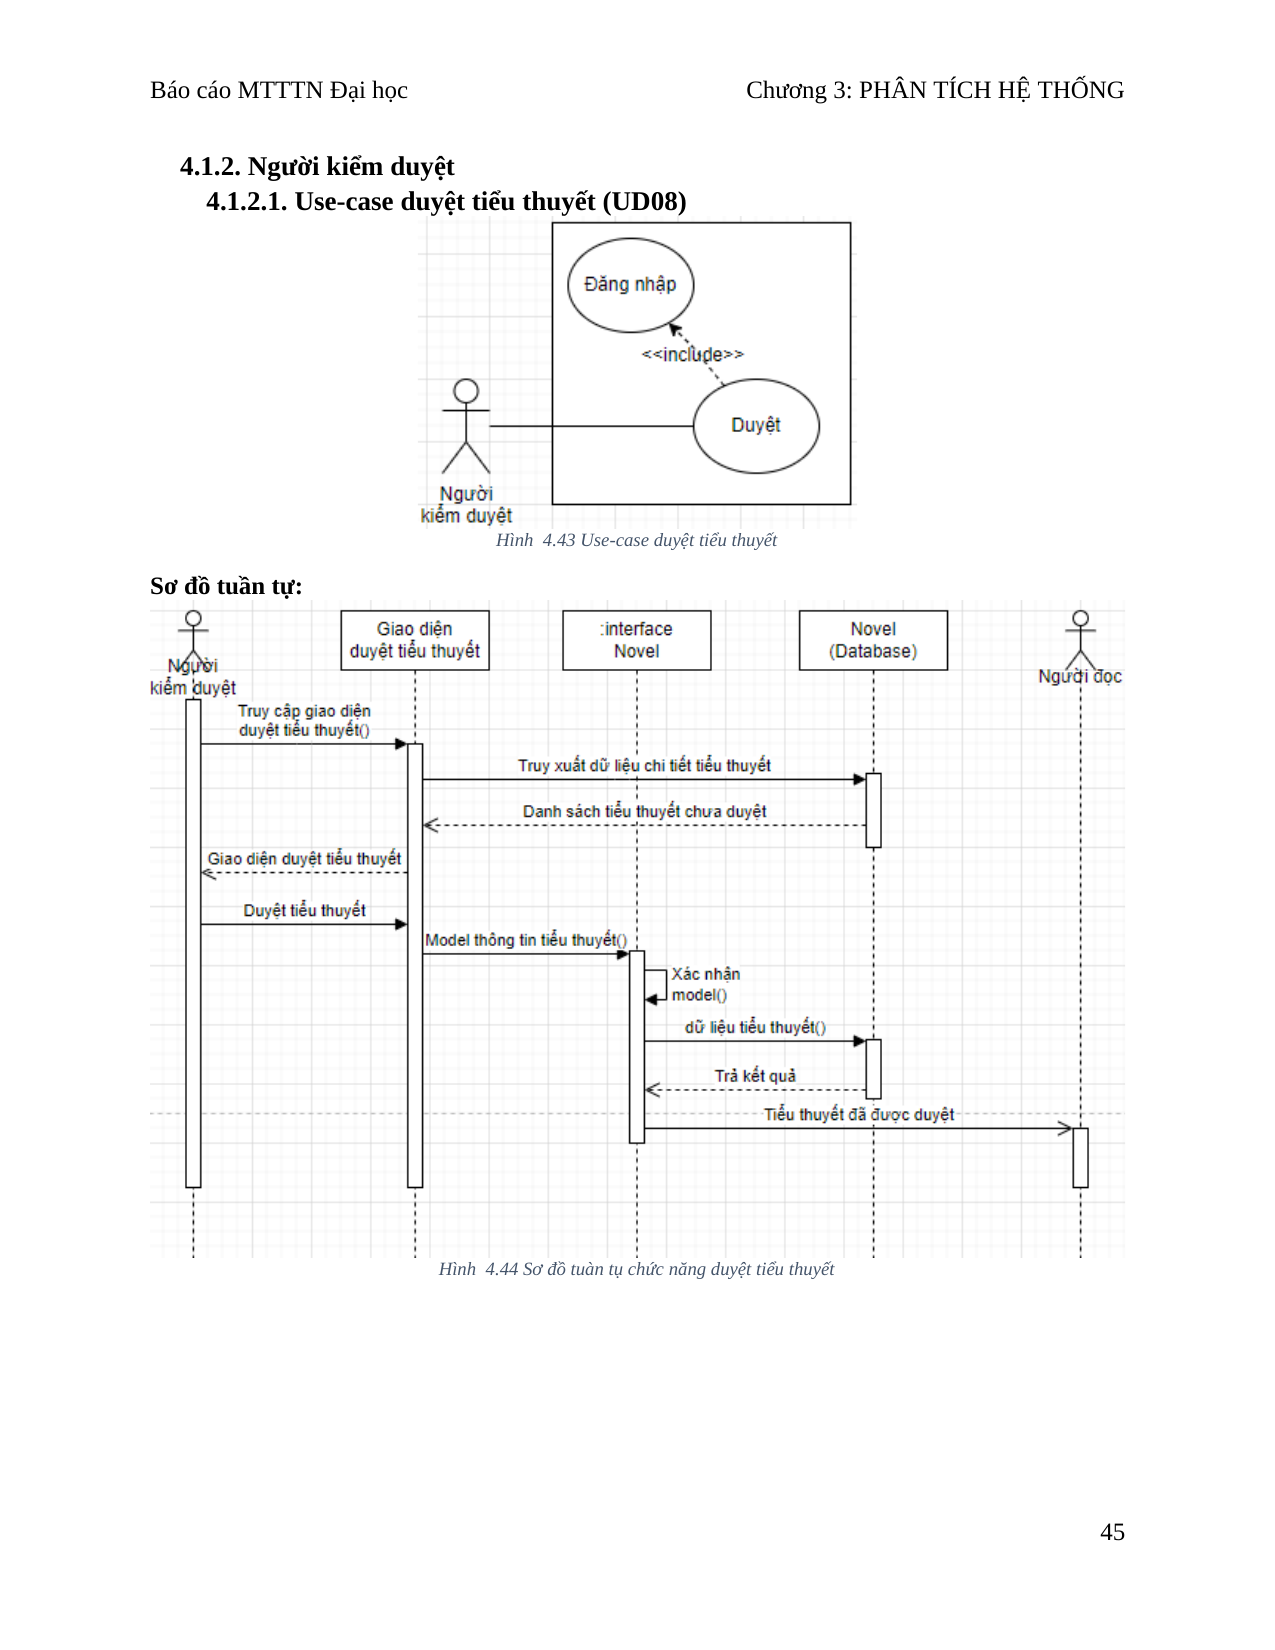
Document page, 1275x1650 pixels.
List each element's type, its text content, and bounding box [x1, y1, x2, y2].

subtitle Use-case duyệt tiểu thuyết (UD08) [206, 185, 1125, 216]
picture [150, 600, 1125, 1258]
picture [417, 216, 858, 529]
subtitle Người kiểm duyệt [180, 150, 1125, 181]
text Sơ đồ tuần tự: [150, 571, 1125, 600]
